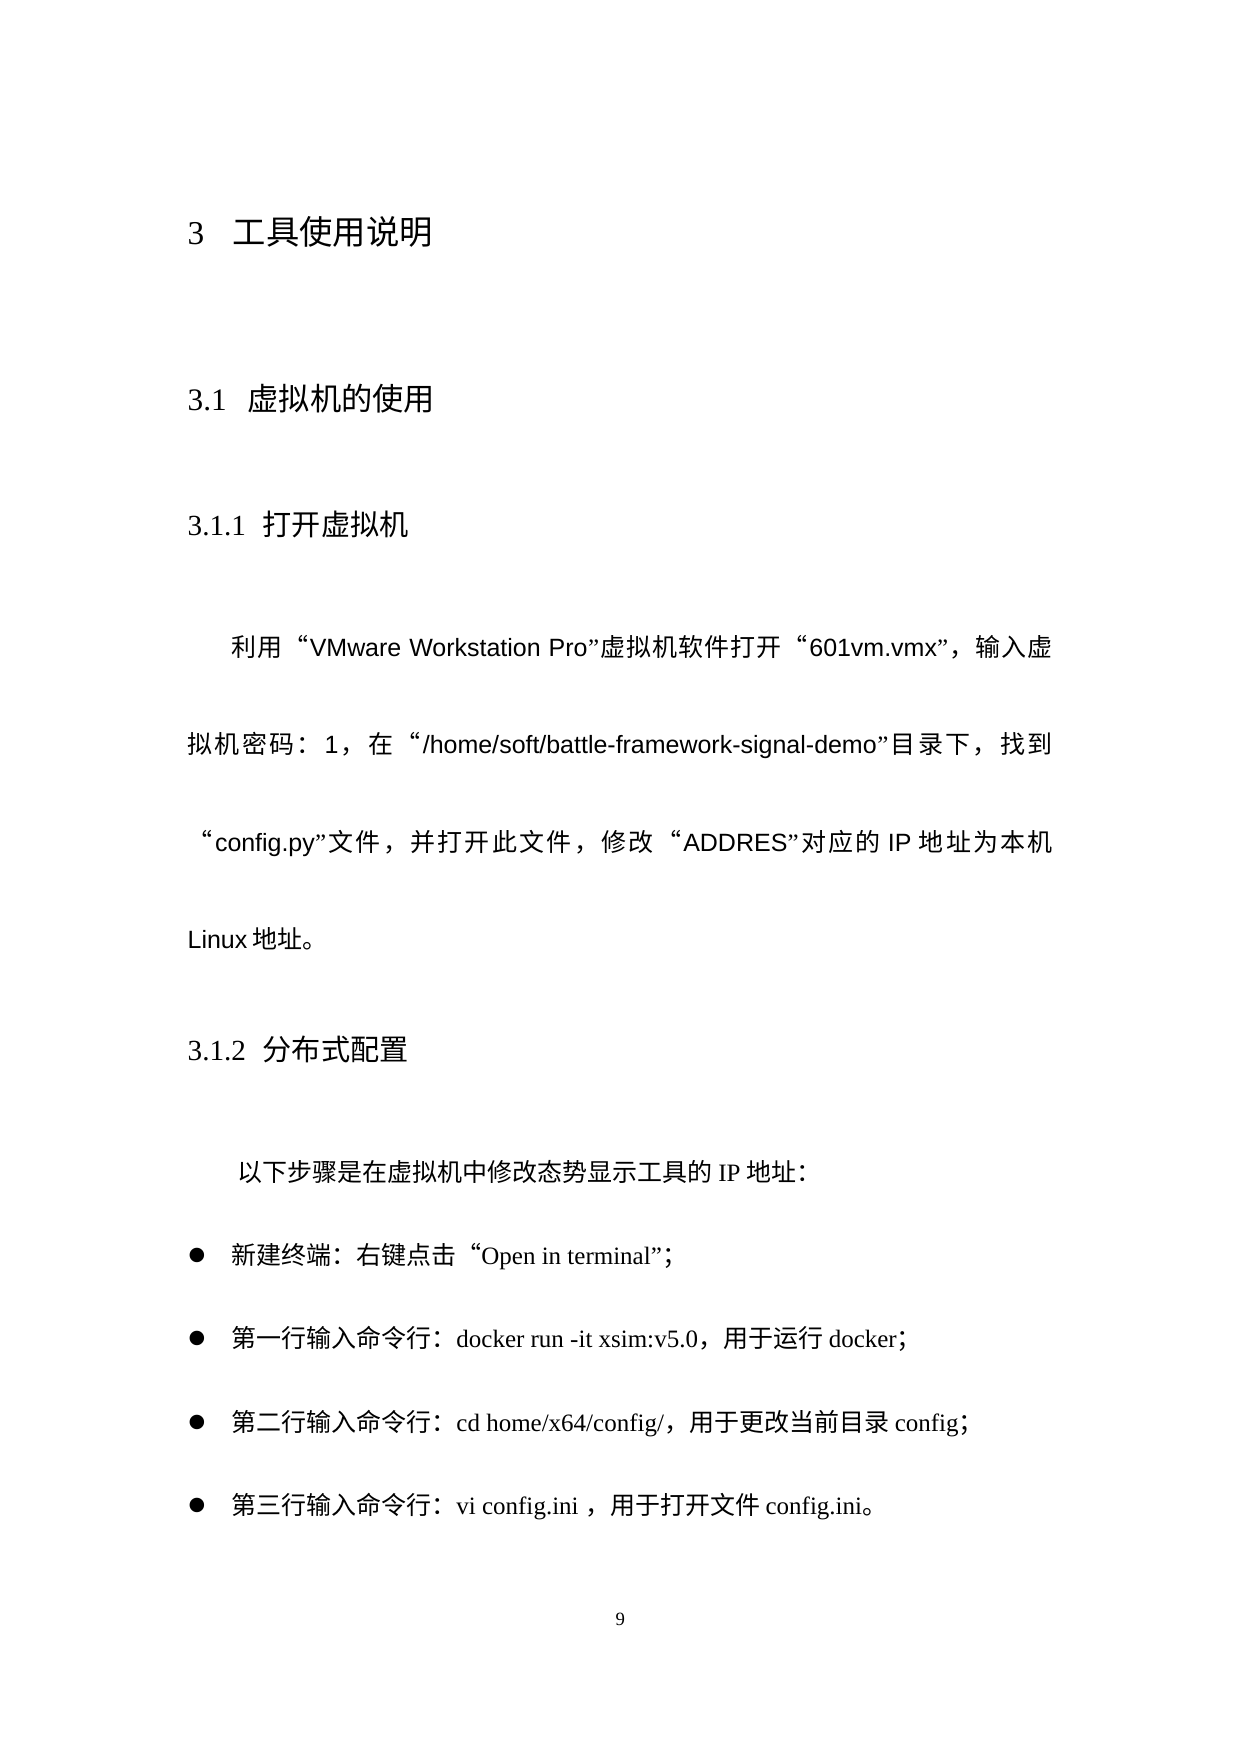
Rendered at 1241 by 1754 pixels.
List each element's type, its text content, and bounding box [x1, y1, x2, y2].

subtitle 工具使用说明 [187, 197, 1053, 262]
subtitle 虚拟机的使用 [187, 365, 1053, 430]
list 第一行输入命令行：docker run -it xsim:v5.0，用于运行 docker； [187, 1304, 1053, 1369]
list 新建终端：右键点击“Open in terminal”； [187, 1221, 1053, 1286]
list 第三行输入命令行：vi config.ini ，用于打开文件 config.ini。 [187, 1471, 1053, 1536]
text 以下步骤是在虚拟机中修改态势显示工具的 IP 地址： [187, 1138, 1053, 1203]
list 第二行输入命令行：cd home/x64/config/，用于更改当前目录 config； [187, 1388, 1053, 1453]
subtitle 分布式配置 [187, 1015, 1053, 1080]
text 利用“VMware Workstation Pro”虚拟机软件打开“601vm.vmx”，输入虚拟机密码：1，在“/home/soft/battle-framework-signal-demo”目录下，找到“config.py”文件，并打开此文件，修改“ADDRES”对应的IP地址为本机Linux地址。 [187, 613, 1053, 970]
subtitle 打开虚拟机 [187, 490, 1053, 555]
